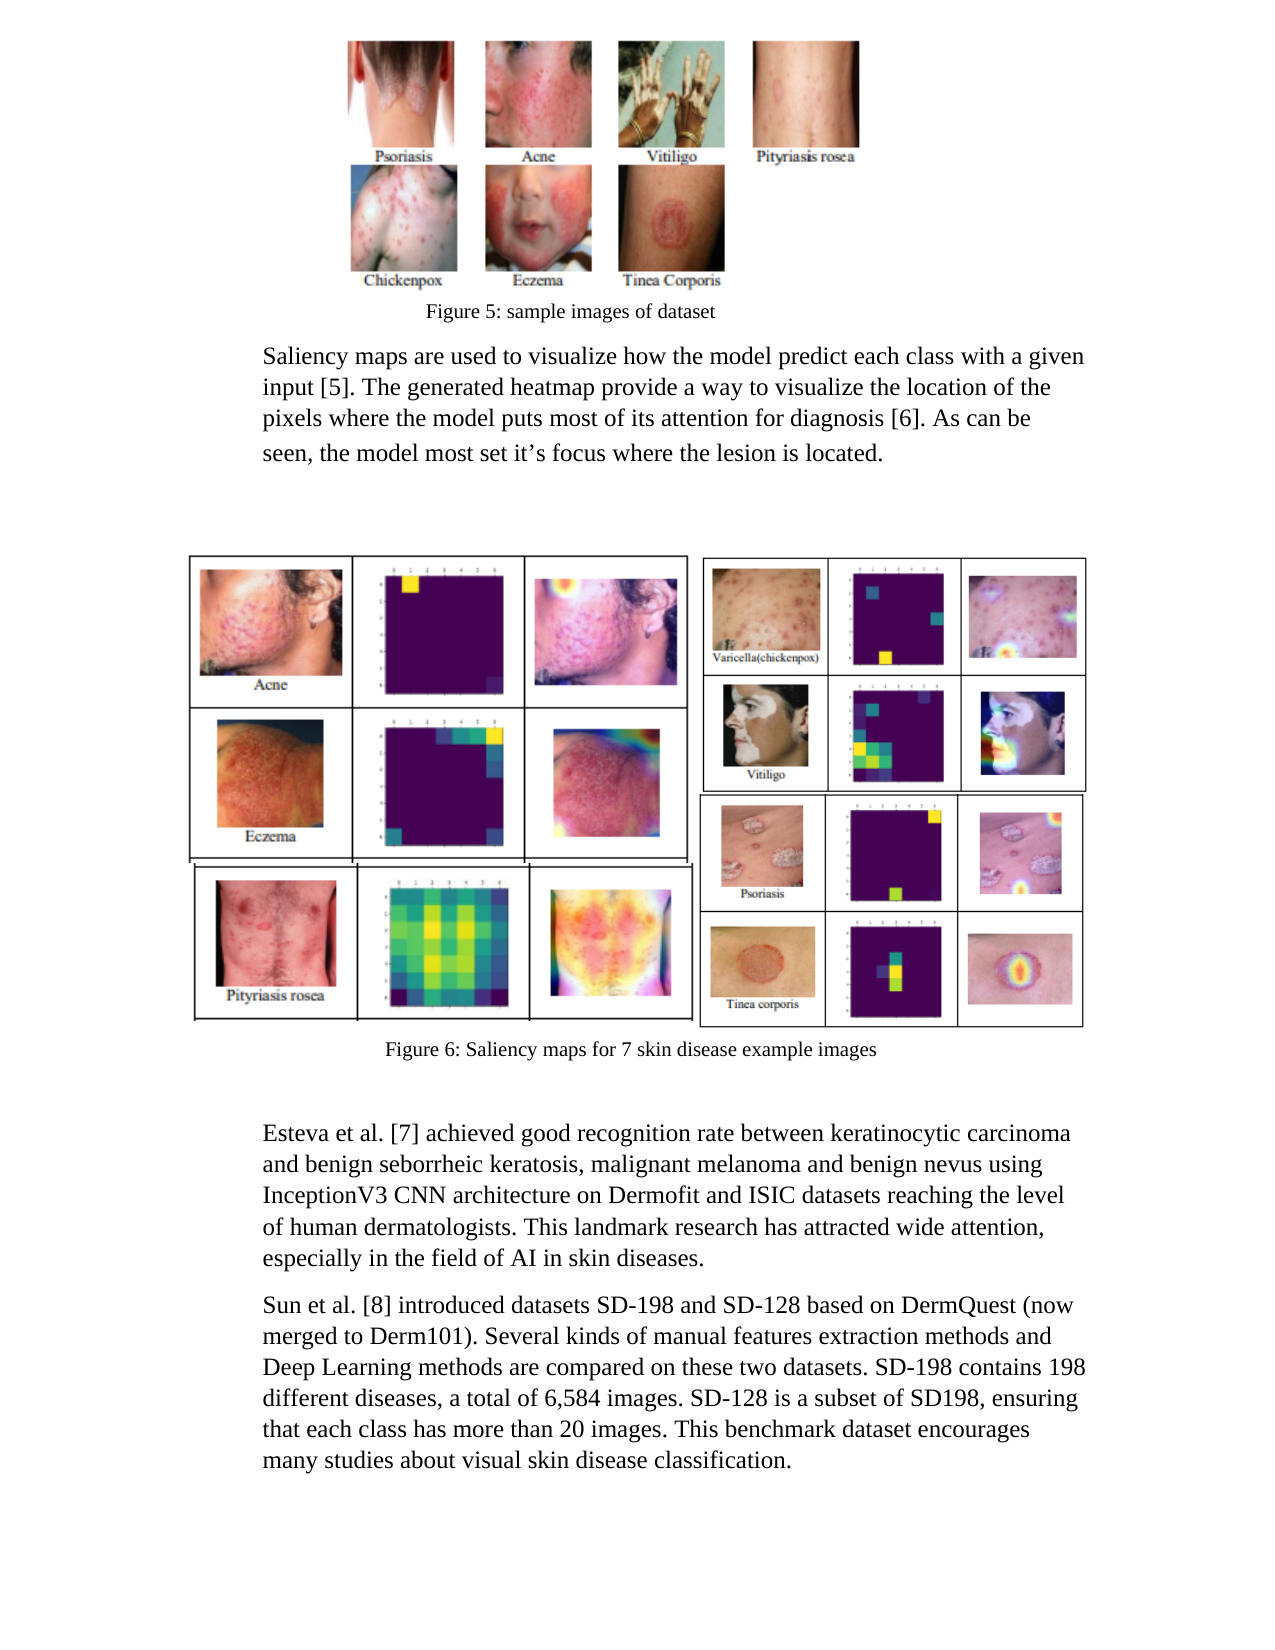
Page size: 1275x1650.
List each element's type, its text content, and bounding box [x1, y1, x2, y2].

text Saliency maps are used to visualize how the model predict each class with a given input [5]. The generated heatmap provide a way to visualize the location of the pixels where the model puts most of its attention for diagnosis [6]. As can be seen, the model most set it’s focus where the lesion is located. [262, 341, 1087, 468]
text Sun et al. [8] introduced datasets SD-198 and SD-128 based on DermQuest (now merged to Derm101). Several kinds of manual features extraction methods and Deep Learning methods are compared on these two datasets. SD-198 contains 198 different diseases, a total of 6,584 images. SD-128 is a subset of SD198, ensuring that each class has more than 20 images. This benchmark dataset encourages many studies about visual skin disease classification. [262, 1290, 1087, 1474]
picture [183, 551, 1102, 1037]
text Esteva et al. [7] achieved good recognition rate between keratinocytic carcinoma and benign seborrheic keratosis, malignant melanoma and benign nevus using InceptionV3 CNN architecture on Dermofit and ISIC datasets reaching the level of human dermatologists. This landmark research has attracted wide attention, especially in the field of AI in skin diseases. [262, 1118, 1087, 1271]
picture [323, 24, 883, 300]
